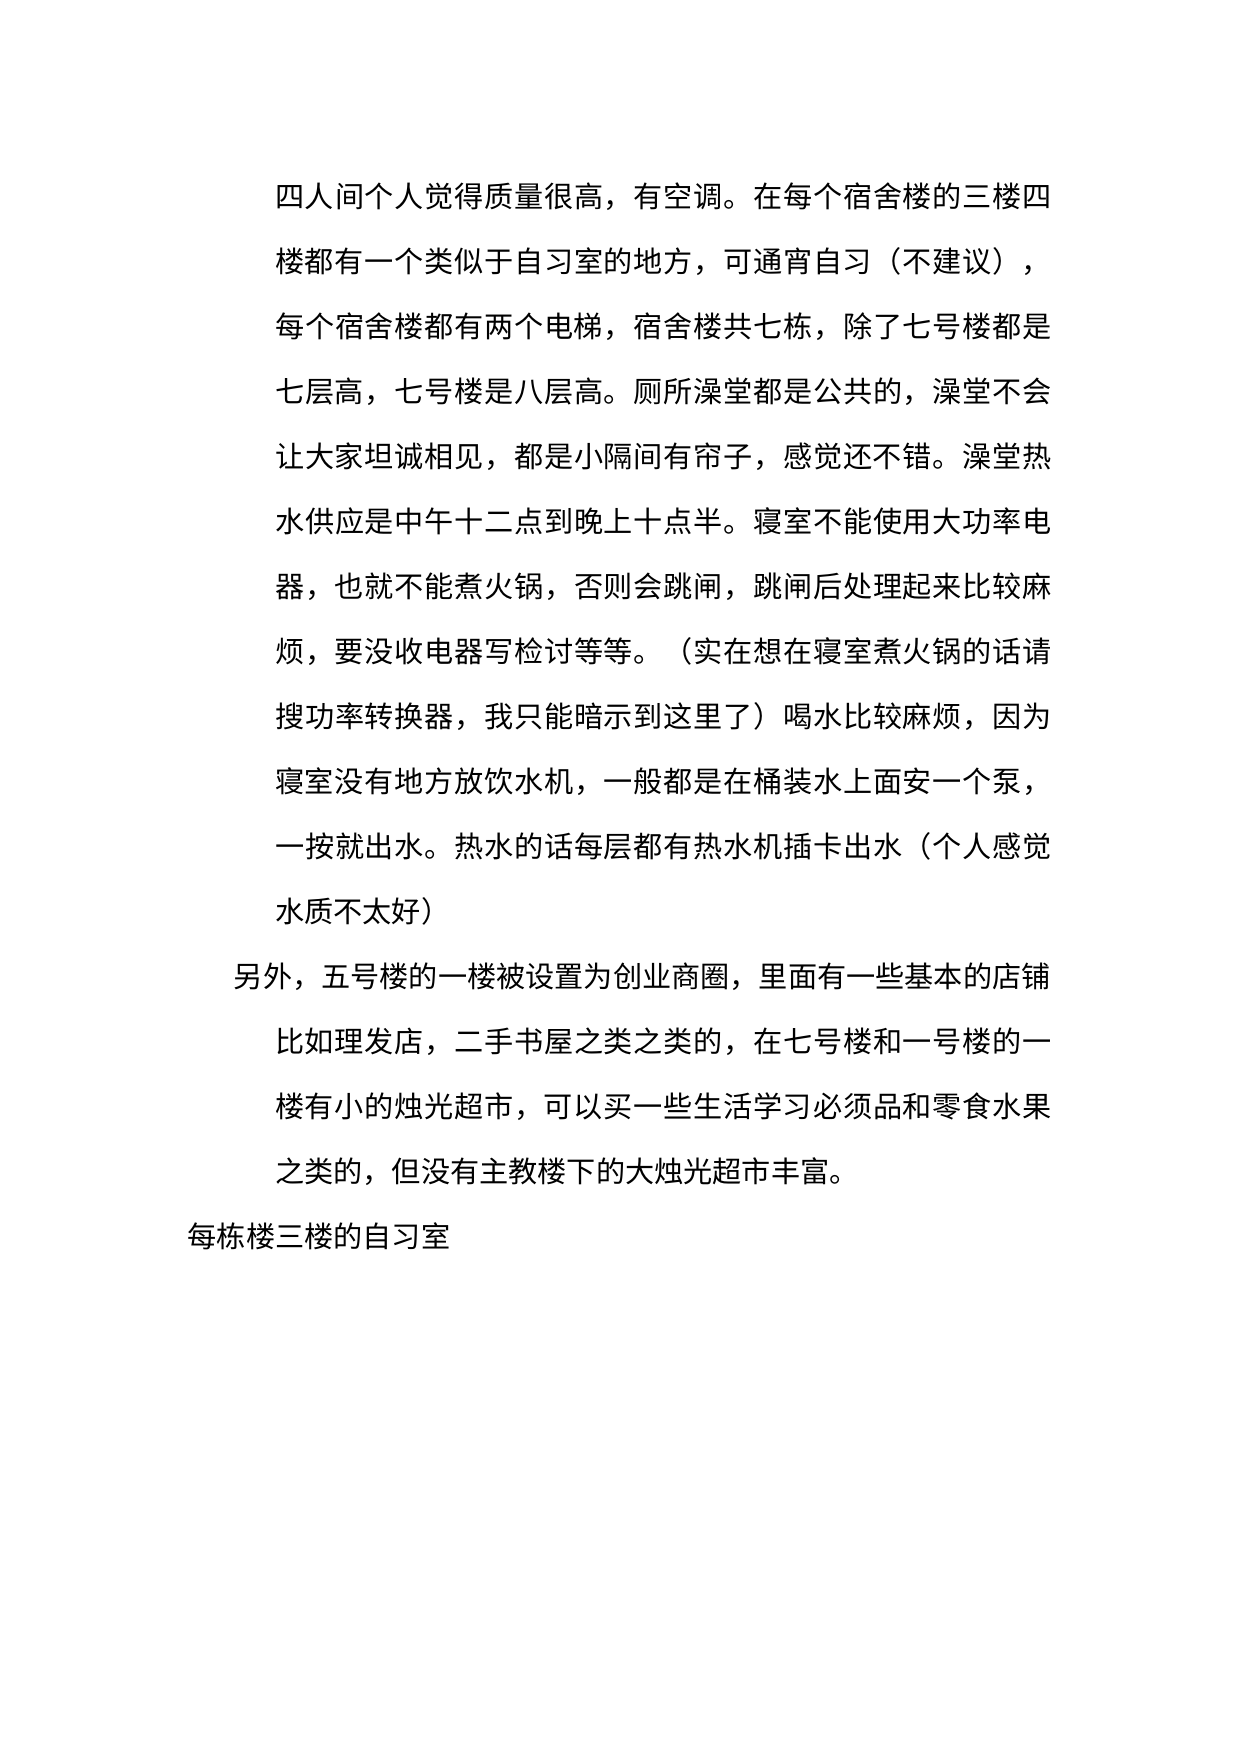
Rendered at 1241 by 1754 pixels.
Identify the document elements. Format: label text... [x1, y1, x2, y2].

text 另外，五号楼的一楼被设置为创业商圈，里面有一些基本的店铺比如理发店，二手书屋之类之类的，在七号楼和一号楼的一楼有小的烛光超市，可以买一些生活学习必须品和零食水果之类的，但没有主教楼下的大烛光超市丰富。 [187, 942, 1053, 1202]
text 每栋楼三楼的自习室 [187, 1202, 1053, 1267]
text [187, 162, 1053, 942]
